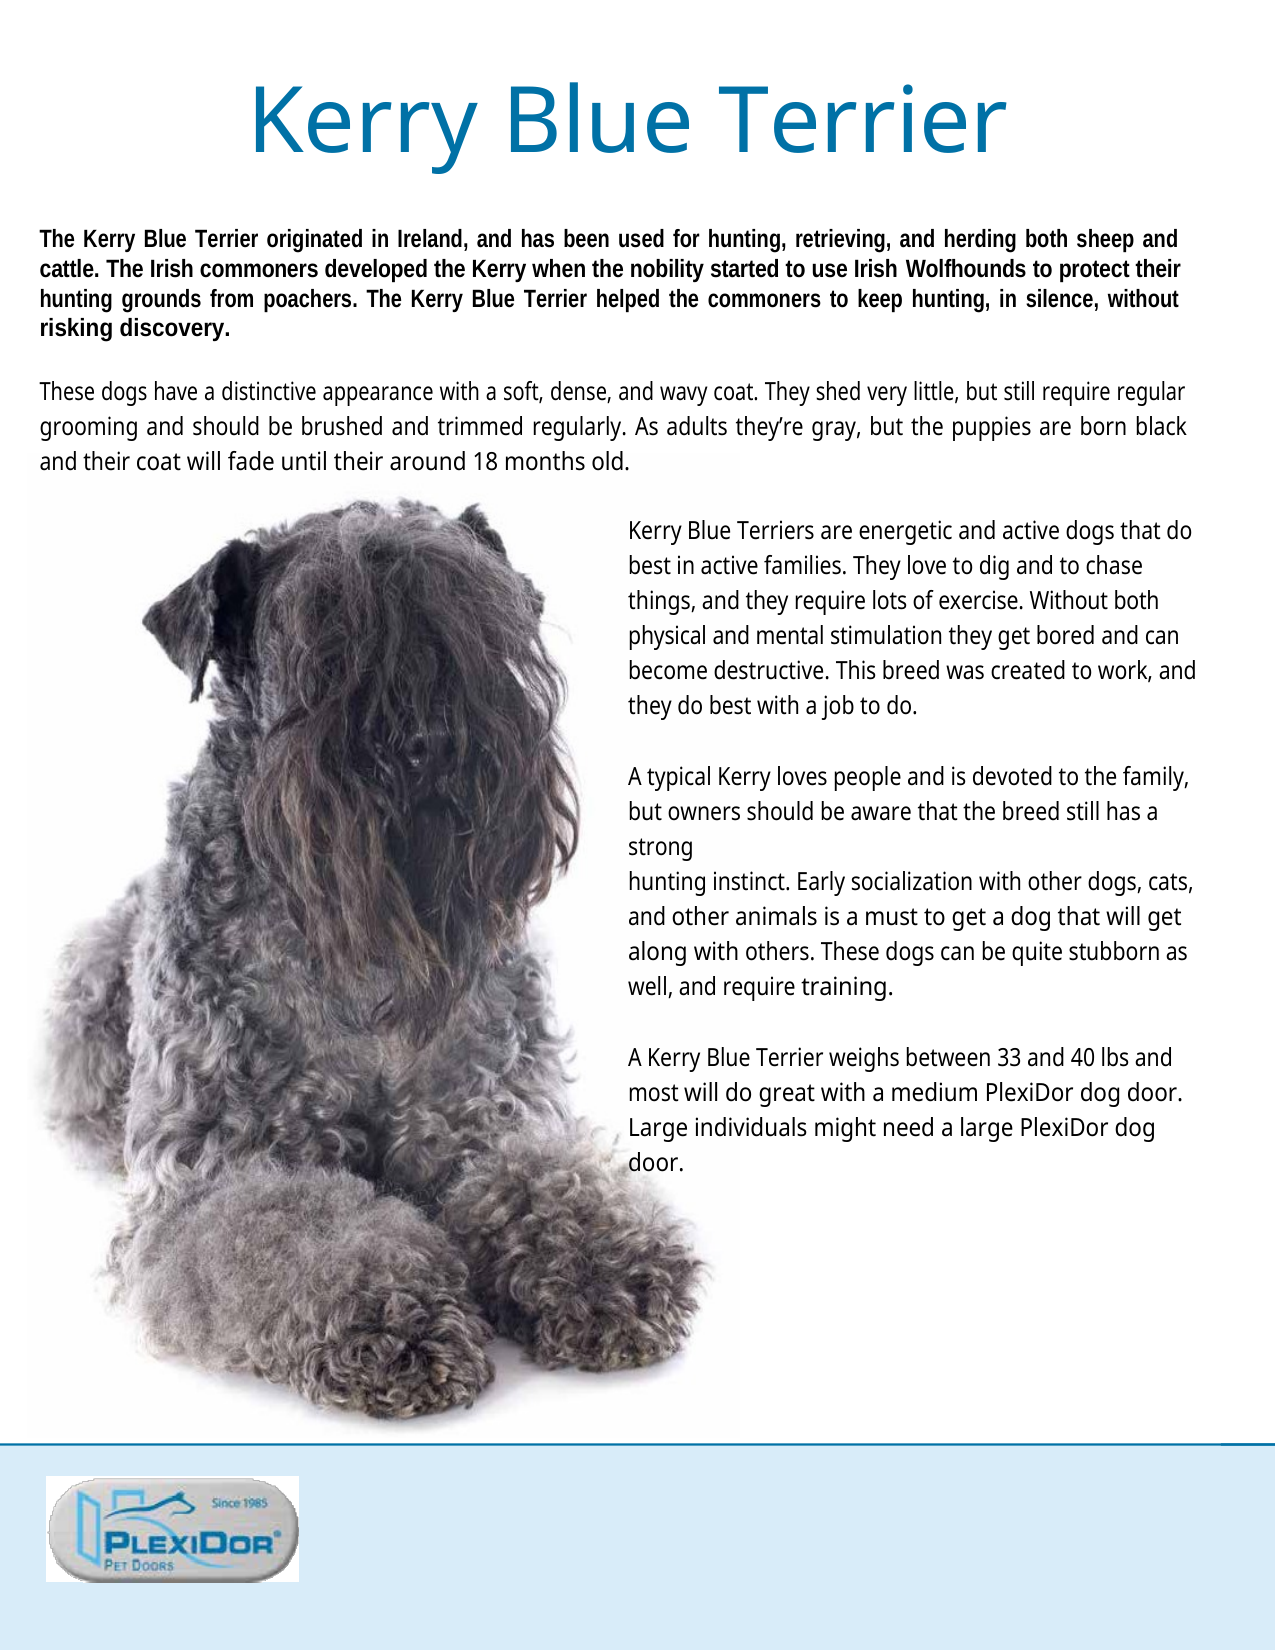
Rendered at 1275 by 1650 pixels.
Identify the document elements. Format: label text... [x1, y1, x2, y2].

picture [46, 1476, 299, 1583]
text The Kerry Blue Terrier originated in Ireland, and has been used for hunting, retrieving, and herding both sheep and cattle. The Irish commoners developed the Kerry when the nobility started to use Irish Wolfhounds to protect their hunting grounds from poachers. The Kerry Blue Terrier helped the commoners to keep hunting, in silence, without risking discovery. [39, 224, 1181, 342]
text hunting instinct. Early socialization with other dogs, cats, and other animals is a must to get a dog that will get along with others. These dogs can be quite stubborn as well, and require training. [628, 864, 1229, 1003]
text These dogs have a distinctive appearance with a soft, dense, and wavy coat. They shed very little, but still require regular grooming and should be brushed and trimmed regularly. As adults they’re gray, but the puppies are born black and their coat will fade until their around 18 months old. [39, 373, 1188, 477]
text A typical Kerry loves people and is devoted to the family, but owners should be aware that the breed still has a strong [628, 759, 1204, 863]
picture [27, 453, 740, 1438]
text Kerry Blue Terrier [135, 55, 1121, 179]
text Kerry Blue Terriers are energetic and active dogs that do best in active families. They love to dig and to chase things, and they require lots of exercise. Without both physical and mental stimulation they get bored and can become destructive. This breed was created to work, and they do best with a job to do. [628, 513, 1214, 722]
text A Kerry Blue Terrier weighs between 33 and 40 lbs and most will do great with a medium PlexiDor dog door. Large individuals might need a large PlexiDor dog door. [628, 1040, 1211, 1179]
